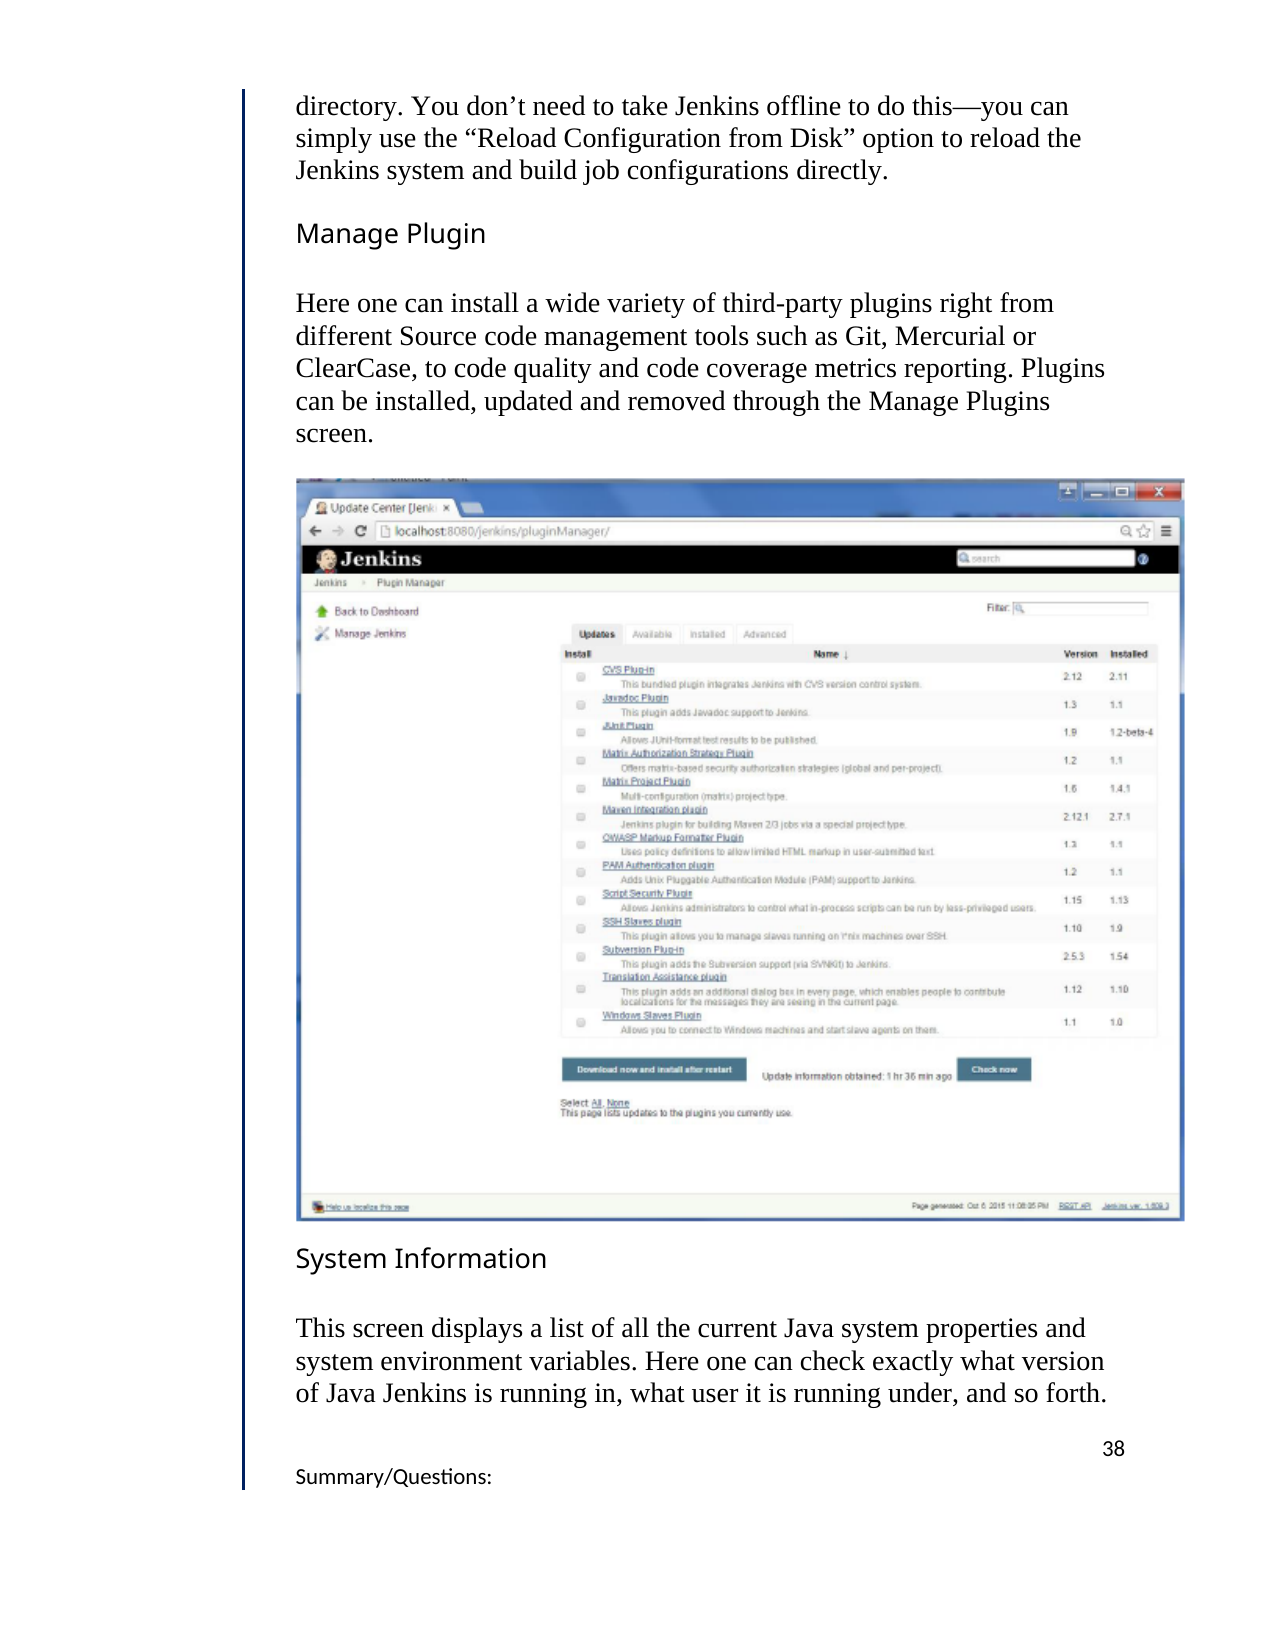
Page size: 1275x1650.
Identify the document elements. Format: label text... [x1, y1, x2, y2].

text Here one can install a wide variety of third-party plugins right from different Source code management tools such as Git, Mercurial or ClearCase, to code quality and code coverage metrics reporting. Plugins can be installed, updated and removed through the Manage Plugins screen. [295, 287, 1125, 448]
picture [295, 477, 1188, 1223]
subtitle Manage Plugin [295, 215, 1125, 252]
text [295, 89, 1125, 186]
text This screen displays a list of all the current Java system properties and system environment variables. Here one can check exactly what version of Java Jenkins is running in, what user it is running under, and so forth. [295, 1311, 1125, 1408]
subtitle System Information [295, 1240, 1125, 1277]
